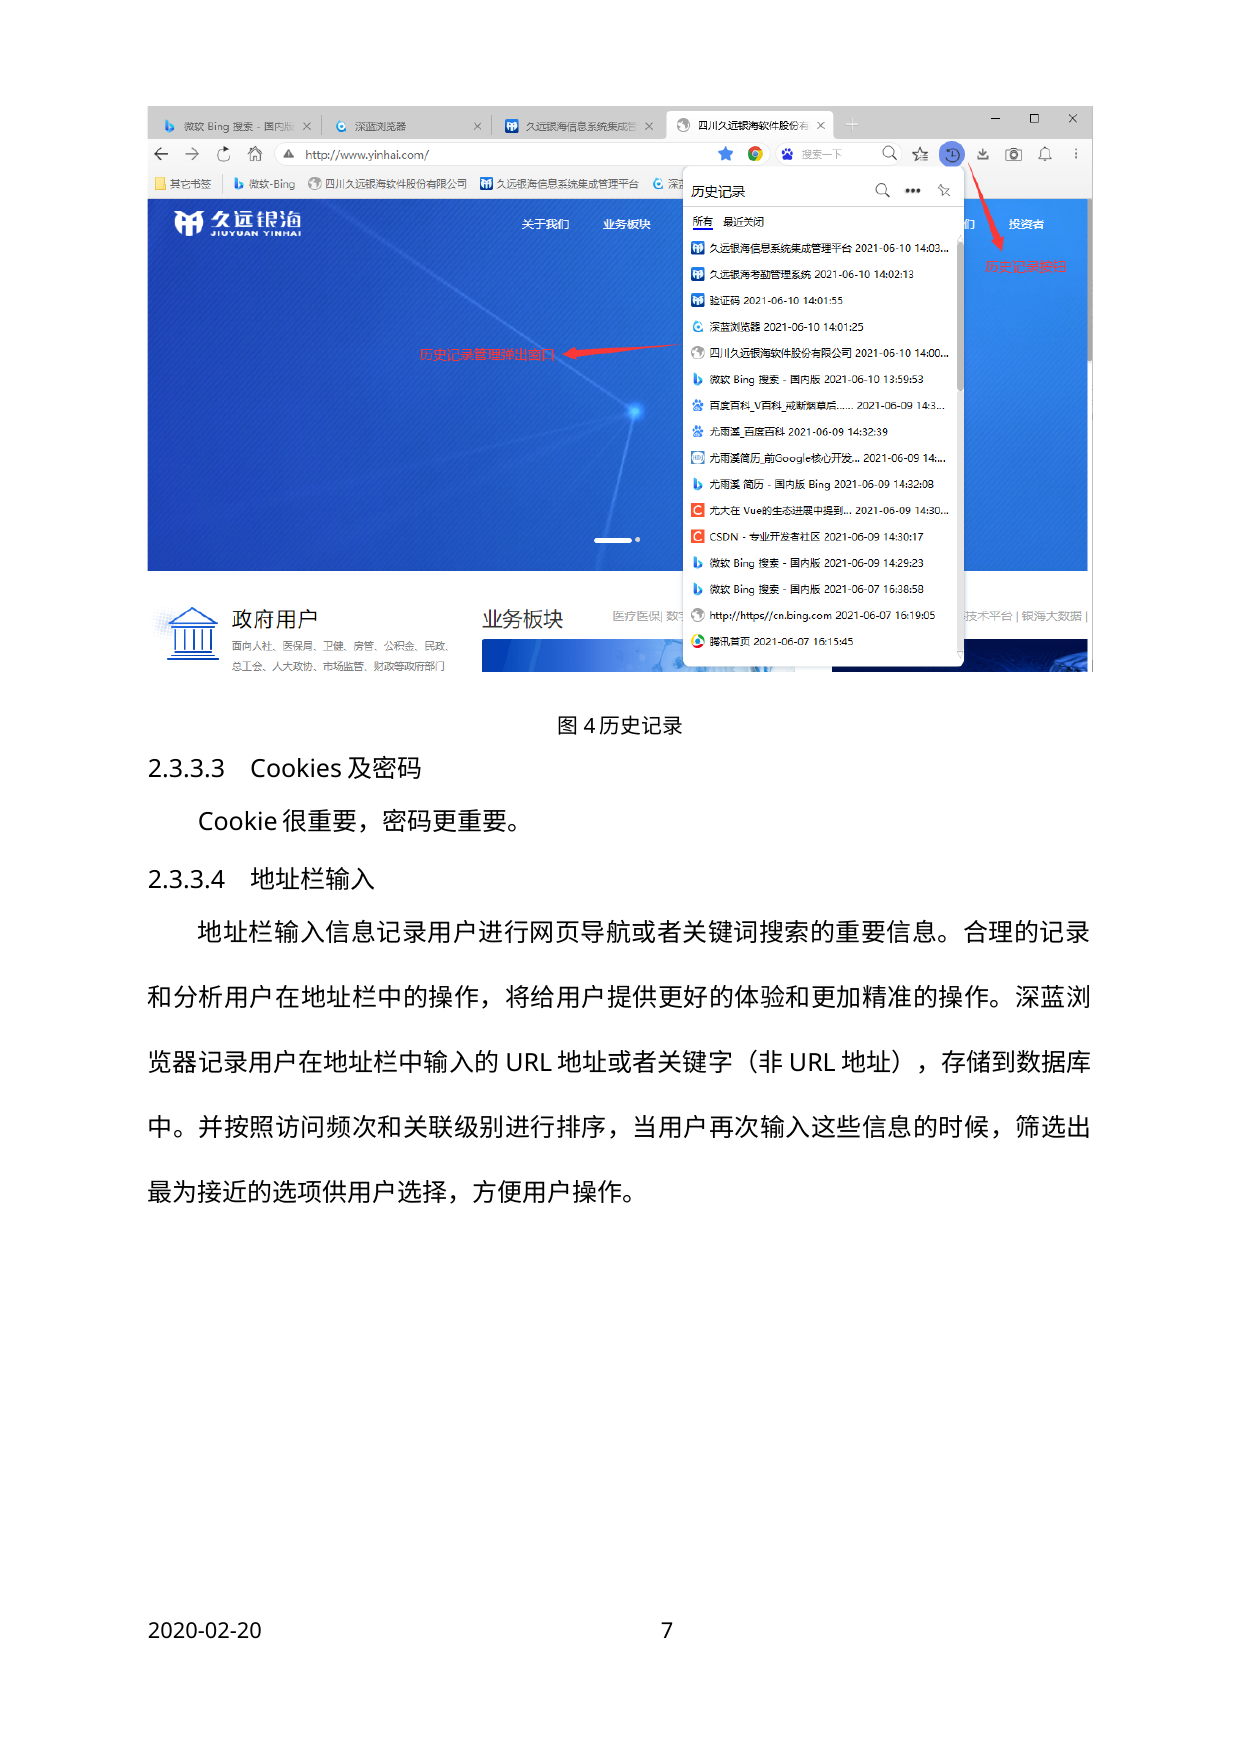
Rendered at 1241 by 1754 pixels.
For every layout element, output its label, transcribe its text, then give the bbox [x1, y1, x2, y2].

text Cookie很重要，密码更重要。 [148, 787, 1092, 852]
text 地址栏输入 [148, 852, 1092, 898]
picture [147, 106, 1093, 672]
text 图 4历史记录 [148, 708, 1092, 741]
text Cookies及密码 [148, 741, 1092, 787]
text 地址栏输入信息记录用户进行网页导航或者关键词搜索的重要信息。合理的记录和分析用户在地址栏中的操作，将给用户提供更好的体验和更加精准的操作。深蓝浏览器记录用户在地址栏中输入的URL地址或者关键字（非URL地址），存储到数据库中。并按照访问频次和关联级别进行排序，当用户再次输入这些信息的时候，筛选出最为接近的选项供用户选择，方便用户操作。 [148, 898, 1092, 1223]
